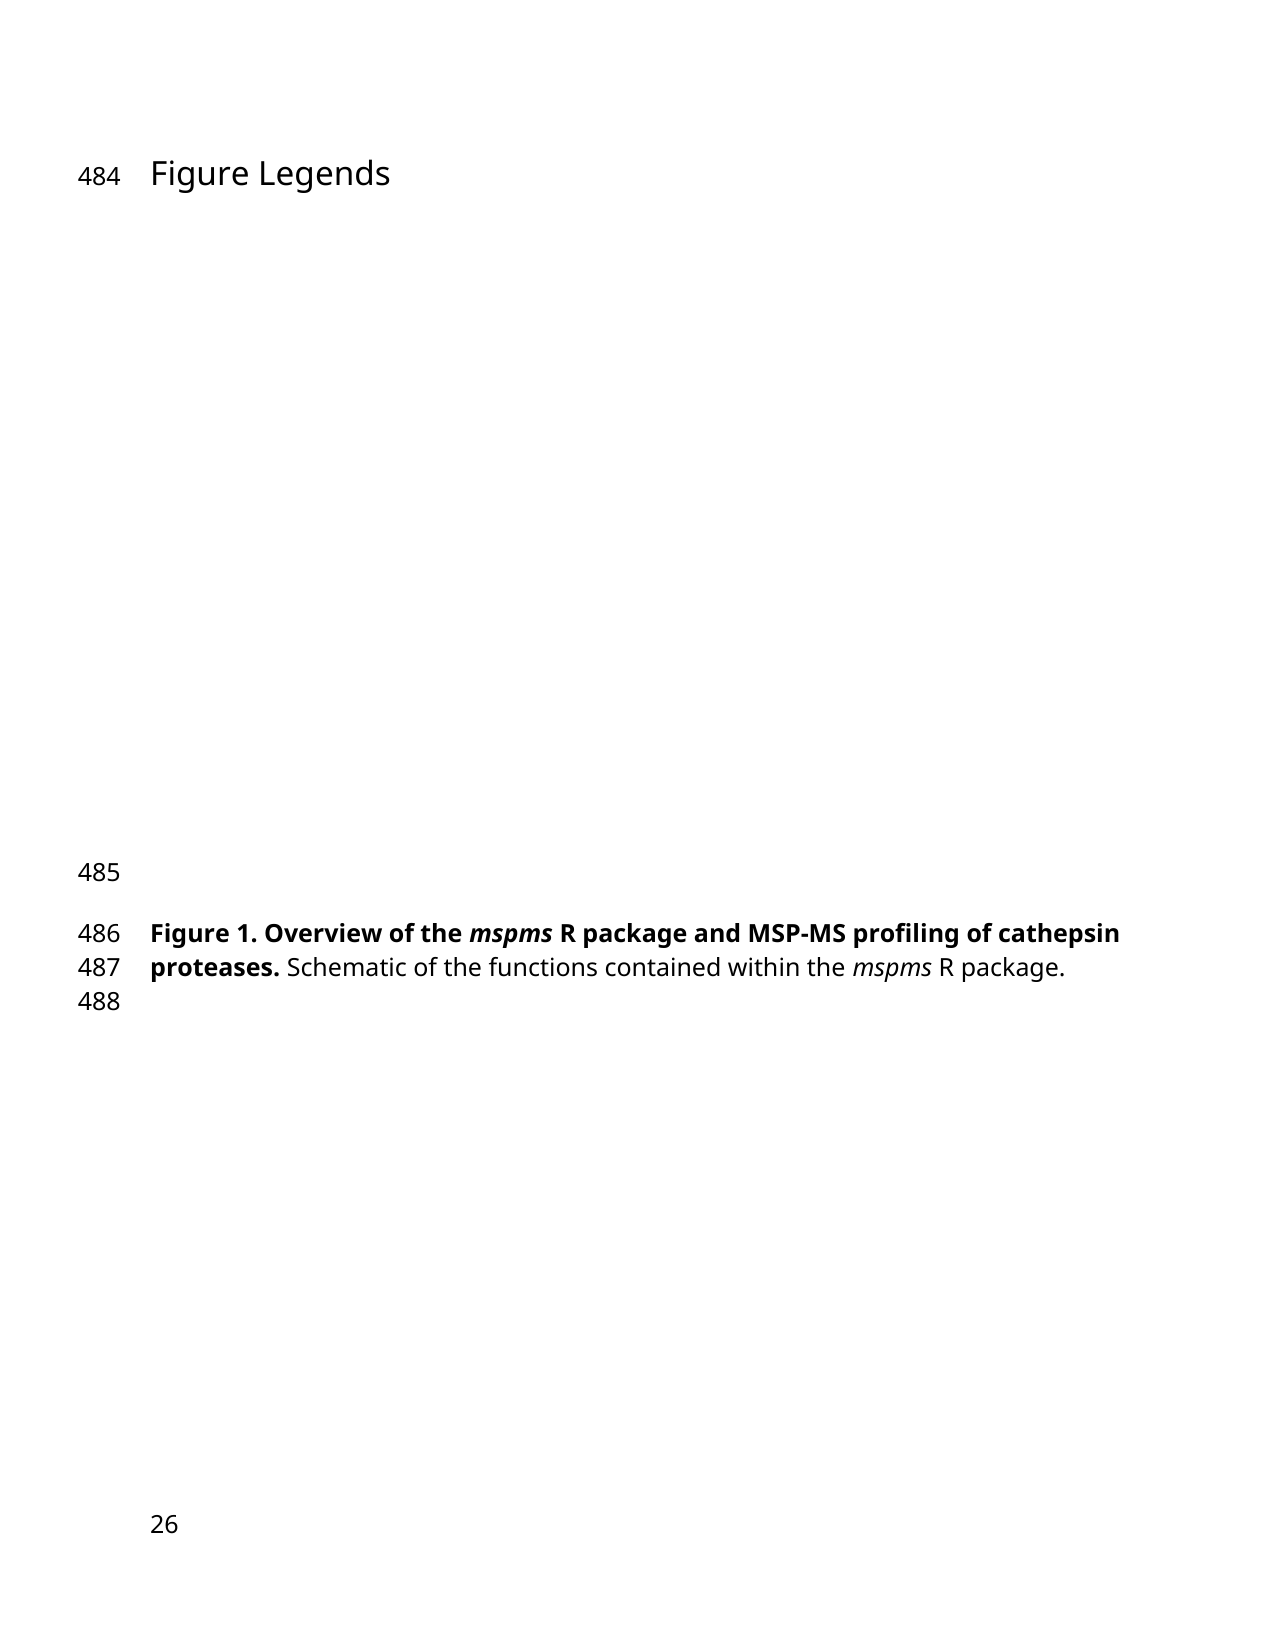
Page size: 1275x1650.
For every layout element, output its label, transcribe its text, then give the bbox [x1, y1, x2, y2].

text Figure 1. Overview of the mspms R package and MSP-MS profiling of cathepsin proteases. Schematic of the functions contained within the mspms R package. [150, 915, 1125, 983]
text Figure Legends [150, 150, 1125, 881]
